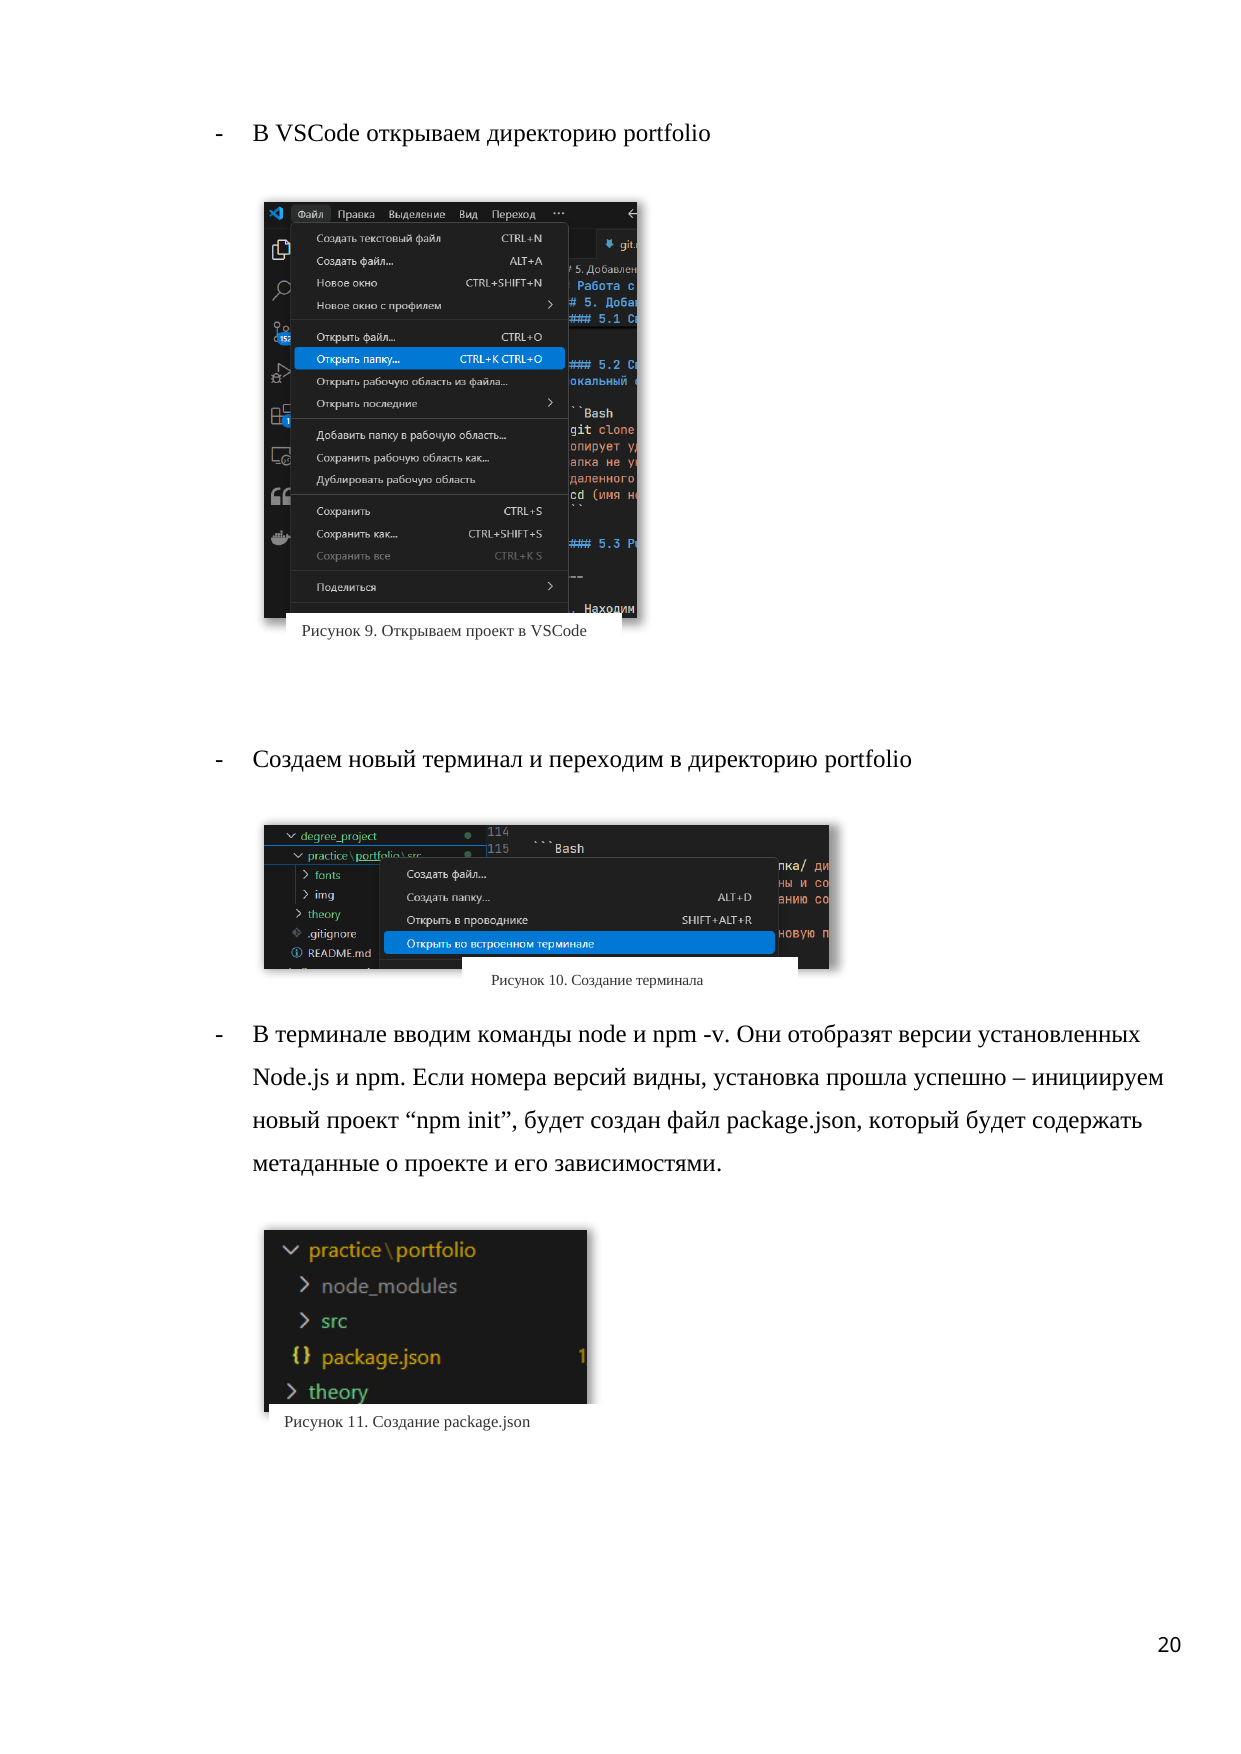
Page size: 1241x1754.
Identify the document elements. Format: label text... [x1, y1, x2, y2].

picture [264, 202, 637, 618]
picture [264, 825, 829, 969]
list В терминале вводим команды node и npm -v. Они отобразят версии установленных Node.js и npm. Если номера версий видны, установка прошла успешно – инициируем новый проект “npm init”, будет создан файл package.json, который будет содержать метаданные о проекте и его зависимостями. [215, 1019, 1181, 1177]
picture [264, 1230, 587, 1412]
list В VSCode открываем директорию portfolio [215, 118, 1181, 147]
list Создаем новый терминал и переходим в директорию portfolio [215, 744, 1181, 773]
